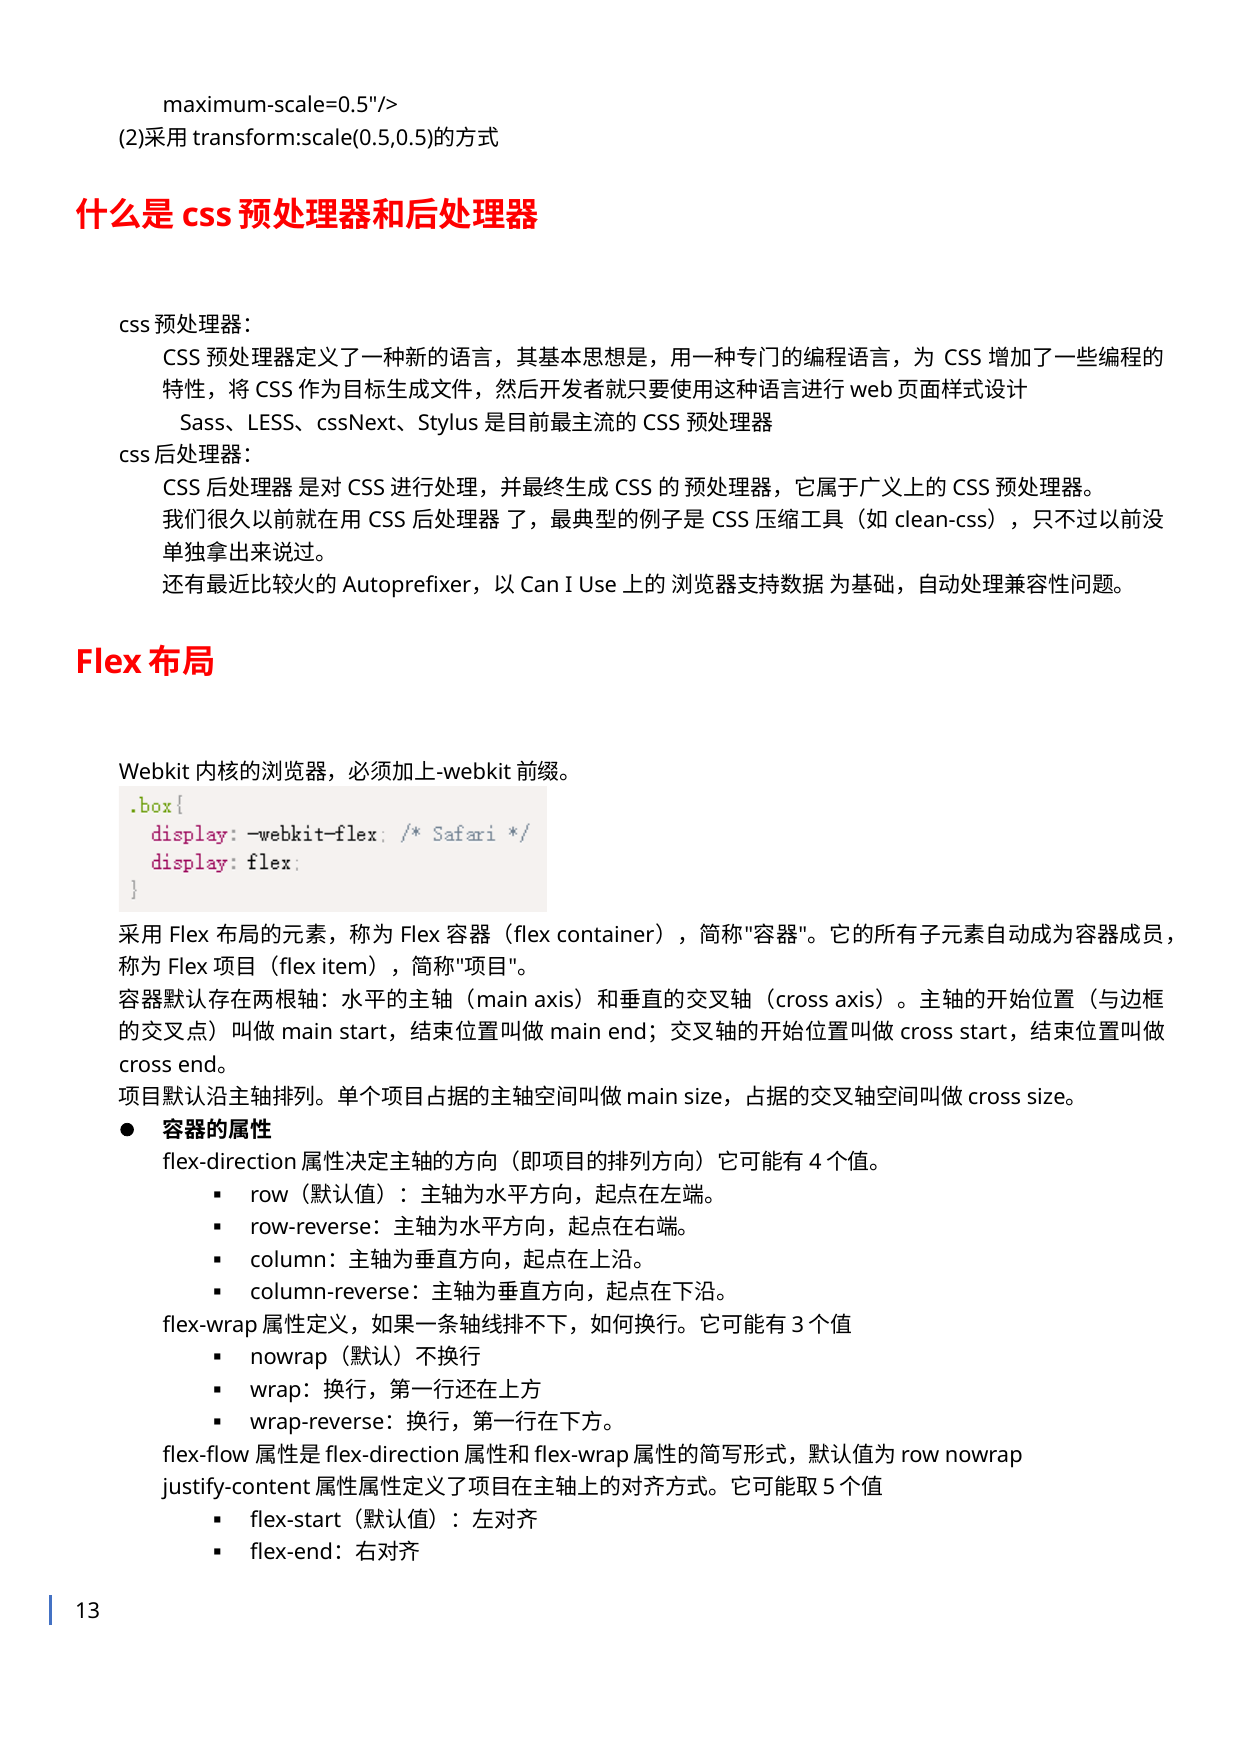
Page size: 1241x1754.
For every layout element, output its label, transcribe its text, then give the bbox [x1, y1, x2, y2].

list wrap：换行，第一行还在上方 [212, 1372, 1165, 1404]
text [162, 88, 1165, 120]
text flex-wrap属性定义，如果一条轴线排不下，如何换行。它可能有3个值 [162, 1307, 1165, 1339]
text CSS 后处理器 是对 CSS 进行处理，并最终生成 CSS 的 预处理器，它属于广义上的 CSS 预处理器。 [162, 469, 1165, 502]
text 采用 Flex 布局的元素，称为 Flex 容器（flex container），简称"容器"。它的所有子元素自动成为容器成员，称为 Flex 项目（flex item），简称"项目"。 [119, 917, 1165, 982]
text Sass、LESS、cssNext、Stylus 是目前最主流的 CSS 预处理器 [162, 404, 1165, 437]
text 我们很久以前就在用 CSS 后处理器 了，最典型的例子是 CSS 压缩工具（如 clean-css），只不过以前没单独拿出来说过。 [162, 502, 1165, 567]
text CSS 预处理器定义了一种新的语言，其基本思想是，用一种专门的编程语言，为 CSS 增加了一些编程的特性，将 CSS 作为目标生成文件，然后开发者就只要使用这种语言进行web页面样式设计 [162, 339, 1165, 404]
text flex-flow 属性是flex-direction属性和flex-wrap属性的简写形式，默认值为row nowrap [162, 1437, 1165, 1469]
text Webkit 内核的浏览器，必须加上-webkit前缀。 [119, 754, 1165, 787]
subtitle 什么是css预处理器和后处理器 [75, 180, 1165, 245]
text 容器默认存在两根轴：水平的主轴（main axis）和垂直的交叉轴（cross axis）。主轴的开始位置（与边框的交叉点）叫做main start，结束位置叫做main end；交叉轴的开始位置叫做cross start，结束位置叫做cross end。 [119, 982, 1165, 1079]
list column：主轴为垂直方向，起点在上沿。 [212, 1242, 1165, 1274]
text justify-content属性属性定义了项目在主轴上的对齐方式。它可能取5个值 [162, 1469, 1165, 1502]
text css预处理器： [119, 307, 1165, 339]
picture [118, 786, 547, 912]
list 容器的属性 [119, 1112, 1165, 1144]
list flex-start（默认值）：左对齐 [212, 1502, 1165, 1534]
list wrap-reverse：换行，第一行在下方。 [212, 1404, 1165, 1437]
subtitle Flex布局 [75, 627, 1165, 692]
text flex-direction属性决定主轴的方向（即项目的排列方向）它可能有4个值。 [162, 1144, 1165, 1177]
text (2)采用transform:scale(0.5,0.5)的方式 [119, 120, 1165, 153]
text 还有最近比较火的 Autoprefixer，以 Can I Use 上的 浏览器支持数据 为基础，自动处理兼容性问题。 [162, 567, 1165, 599]
list row-reverse：主轴为水平方向，起点在右端。 [212, 1209, 1165, 1242]
list column-reverse：主轴为垂直方向，起点在下沿。 [212, 1274, 1165, 1307]
list flex-end：右对齐 [212, 1534, 1165, 1567]
text css后处理器： [119, 437, 1165, 469]
text 项目默认沿主轴排列。单个项目占据的主轴空间叫做main size，占据的交叉轴空间叫做cross size。 [119, 1079, 1165, 1112]
list row（默认值）：主轴为水平方向，起点在左端。 [212, 1177, 1165, 1209]
list nowrap（默认）不换行 [212, 1339, 1165, 1372]
